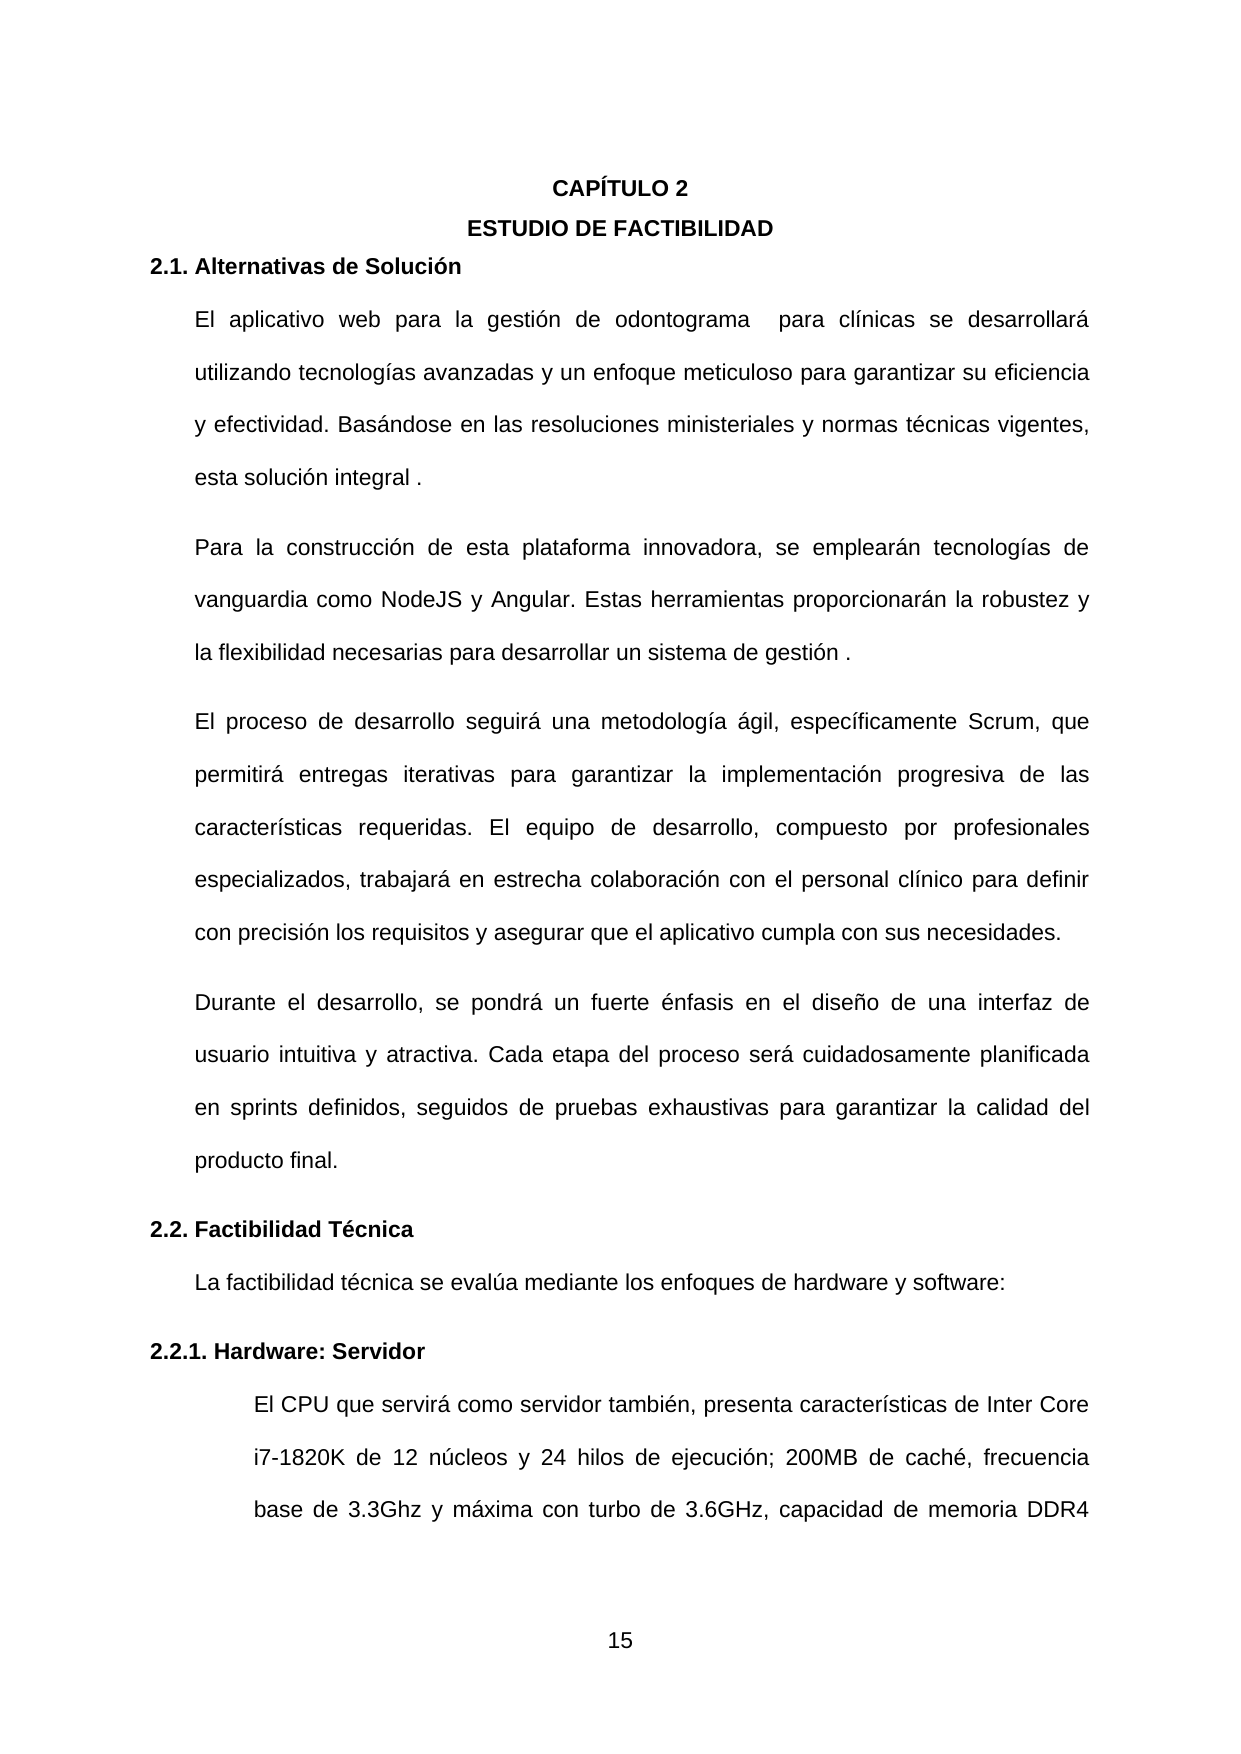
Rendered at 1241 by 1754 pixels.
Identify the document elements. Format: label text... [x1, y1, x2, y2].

subtitle ESTUDIO DE FACTIBILIDAD [150, 214, 1090, 241]
text Durante el desarrollo, se pondrá un fuerte énfasis en el diseño de una interfaz de usuario intuitiva y atractiva. Cada etapa del proceso será cuidadosamente planificada en sprints definidos, seguidos de pruebas exhaustivas para garantizar la calidad del producto final. [194, 988, 1090, 1173]
subtitle Factibilidad Técnica [150, 1216, 1090, 1242]
subtitle 2.2.1. Hardware: Servidor [150, 1338, 1090, 1364]
text El proceso de desarrollo seguirá una metodología ágil, específicamente Scrum, que permitirá entregas iterativas para garantizar la implementación progresiva de las características requeridas. El equipo de desarrollo, compuesto por profesionales especializados, trabajará en estrecha colaboración con el personal clínico para definir con precisión los requisitos y asegurar que el aplicativo cumpla con sus necesidades. [194, 708, 1090, 946]
text Para la construcción de esta plataforma innovadora, se emplearán tecnologías de vanguardia como NodeJS y Angular. Estas herramientas proporcionarán la robustez y la flexibilidad necesarias para desarrollar un sistema de gestión . [194, 533, 1090, 665]
text La factibilidad técnica se evalúa mediante los enfoques de hardware y software: [194, 1269, 1090, 1295]
subtitle Alternativas de Solución [150, 253, 1090, 280]
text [253, 1391, 1090, 1523]
text El aplicativo web para la gestión de odontograma para clínicas se desarrollará utilizando tecnologías avanzadas y un enfoque meticuloso para garantizar su eficiencia y efectividad. Basándose en las resoluciones ministeriales y normas técnicas vigentes, esta solución integral . [194, 306, 1090, 491]
subtitle CAPÍTULO 2 [150, 175, 1090, 201]
